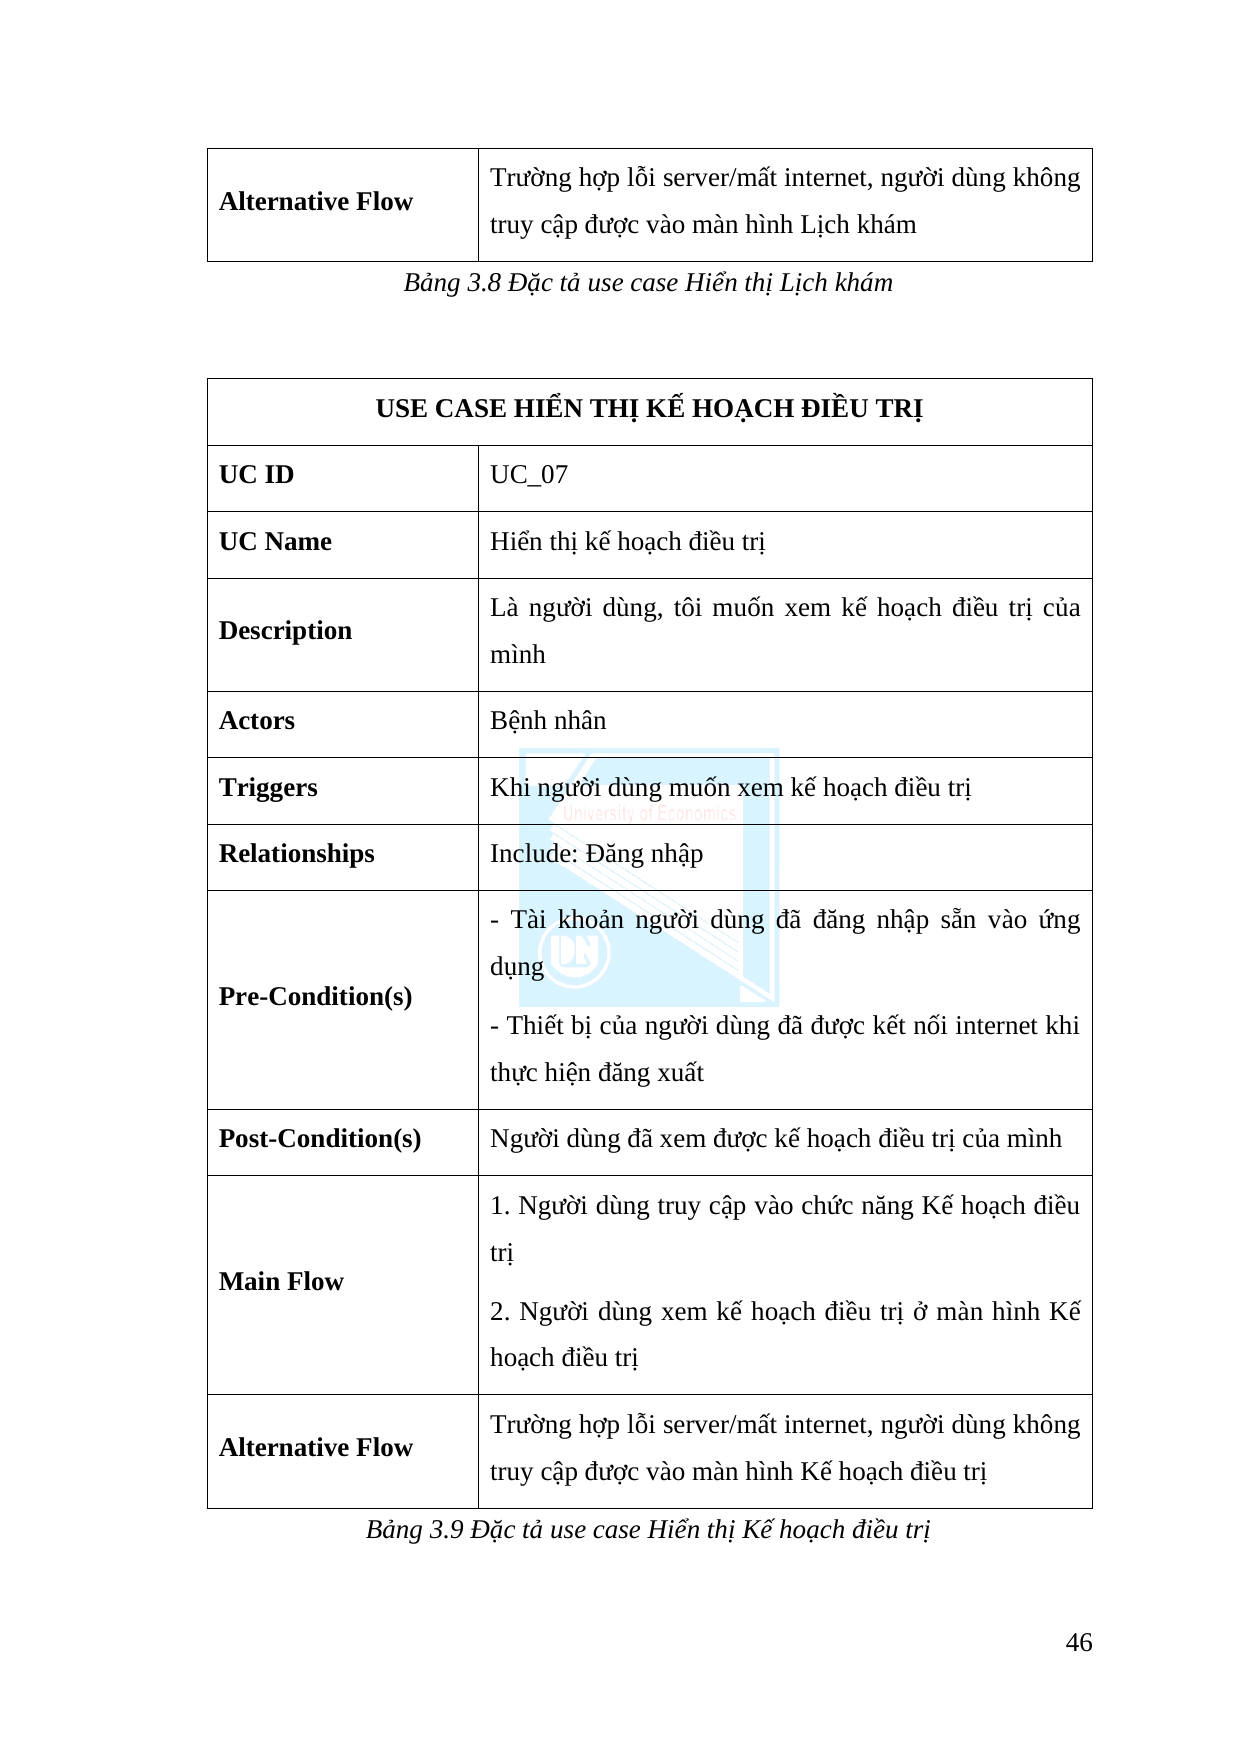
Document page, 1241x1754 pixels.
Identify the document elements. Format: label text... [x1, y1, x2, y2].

table_cell Include: Đăng nhập [479, 825, 1092, 890]
table_cell - Tài khoản người dùng đã đăng nhập sẵn vào ứng dụng - Thiết bị của người dùng đã được kết nối internet khi thực hiện đăng xuất [479, 891, 1092, 1109]
table_cell Người dùng đã xem được kế hoạch điều trị của mình [479, 1110, 1092, 1175]
table_cell Trường hợp lỗi server/mất internet, người dùng không truy cập được vào màn hình Lịch khám [479, 149, 1092, 261]
table_cell Actors [208, 692, 478, 757]
table_cell Main Flow [208, 1176, 478, 1394]
table_cell Alternative Flow [208, 1395, 478, 1507]
table_cell Là người dùng, tôi muốn xem kế hoạch điều trị của mình [479, 579, 1092, 691]
table_cell Description [208, 579, 478, 691]
text Bảng 3.9 Đặc tả use case Hiển thị Kế hoạch điều trị [207, 1513, 1092, 1544]
table_cell UC ID [208, 446, 478, 511]
table_cell Bệnh nhân [479, 692, 1092, 757]
table_header USE CASE HIỂN THỊ KẾ HOẠCH ĐIỀU TRỊ [208, 379, 1092, 444]
table_cell Relationships [208, 825, 478, 890]
table_cell Hiển thị kế hoạch điều trị [479, 512, 1092, 577]
table_cell Triggers [208, 758, 478, 823]
table_cell Alternative Flow [208, 149, 478, 261]
table_cell Post-Condition(s) [208, 1110, 478, 1175]
table_cell Trường hợp lỗi server/mất internet, người dùng không truy cập được vào màn hình Kế hoạch điều trị [479, 1395, 1092, 1507]
table_cell UC Name [208, 512, 478, 577]
table_cell Pre-Condition(s) [208, 891, 478, 1109]
table_cell 1. Người dùng truy cập vào chức năng Kế hoạch điều trị 2. Người dùng xem kế hoạch điều trị ở màn hình Kế hoạch điều trị [479, 1176, 1092, 1394]
table_cell Khi người dùng muốn xem kế hoạch điều trị [479, 758, 1092, 823]
text Bảng 3.8 Đặc tả use case Hiển thị Lịch khám [207, 266, 1092, 297]
table_cell UC_07 [479, 446, 1092, 511]
